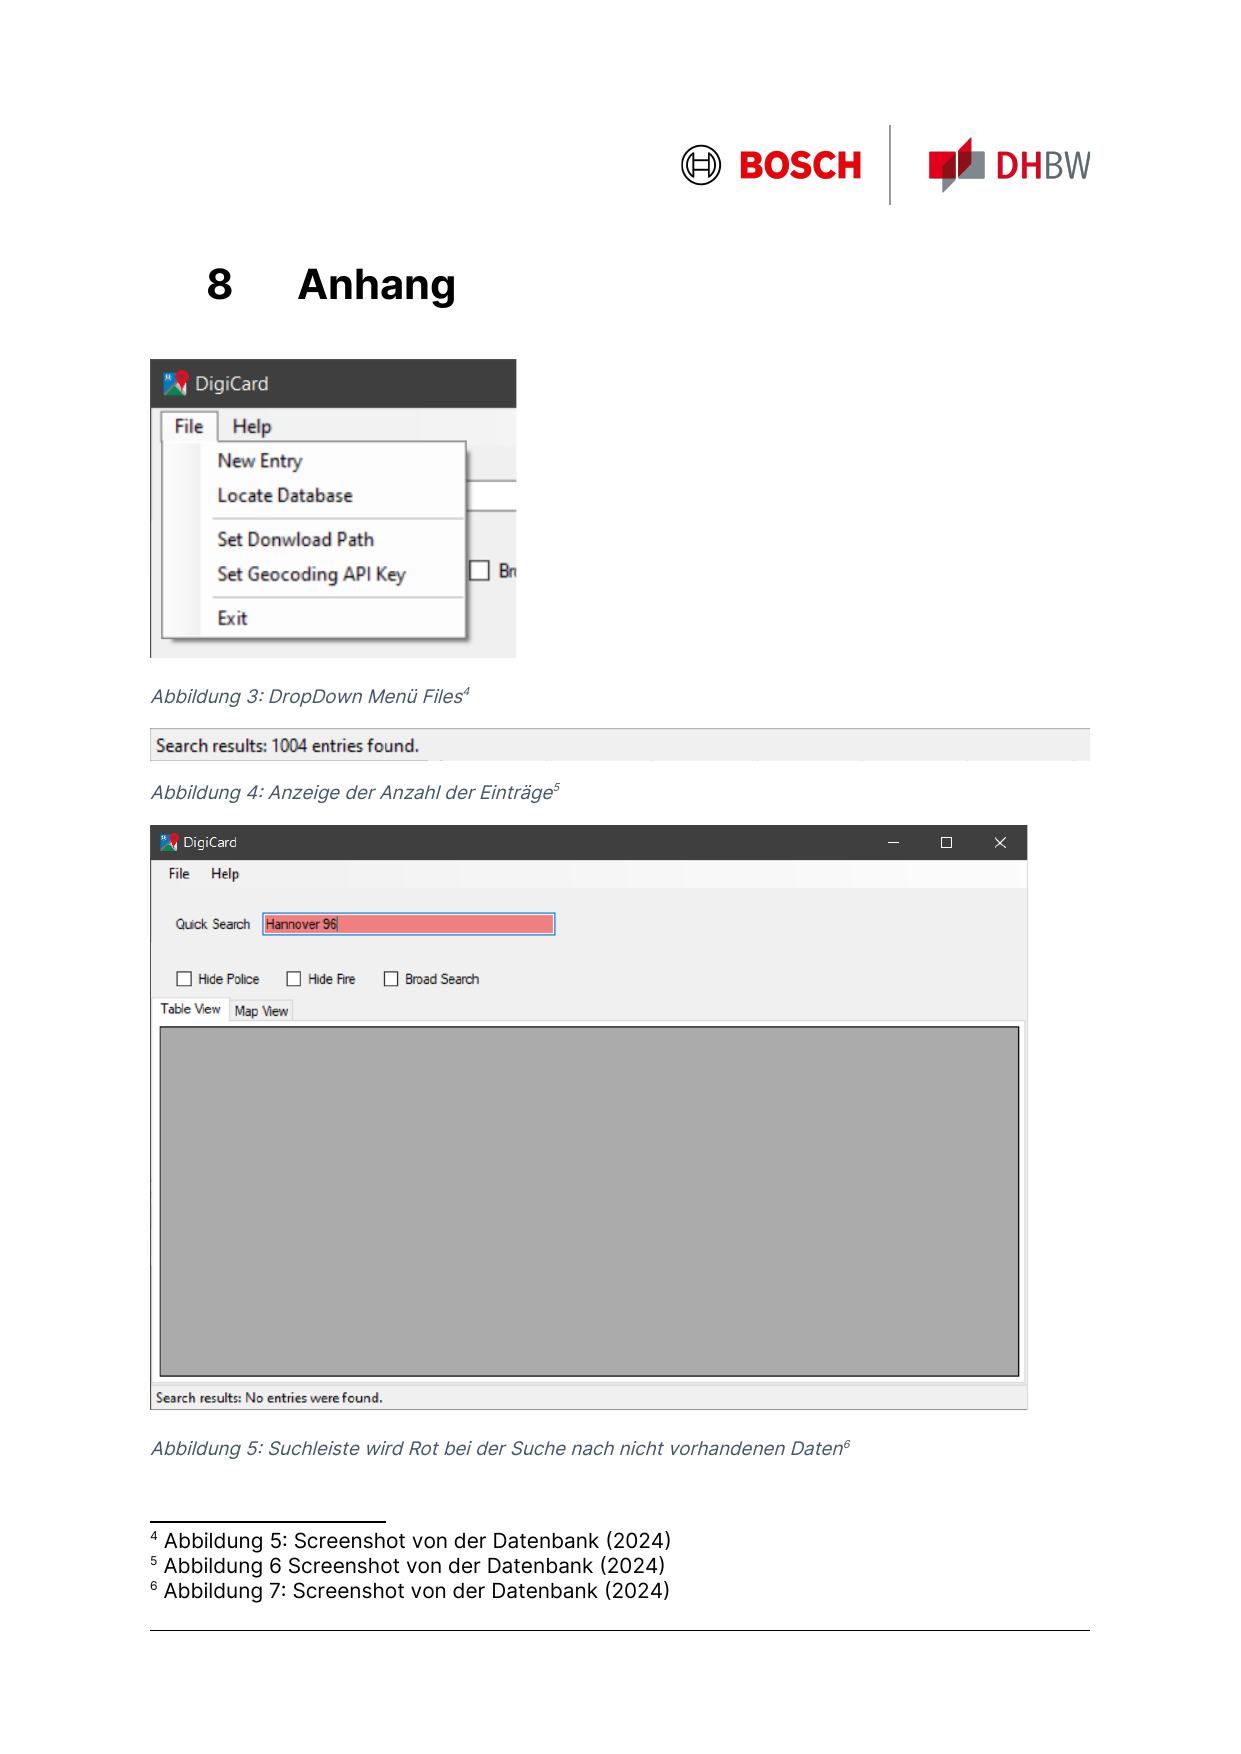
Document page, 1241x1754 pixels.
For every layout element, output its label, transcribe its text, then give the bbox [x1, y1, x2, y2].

picture [150, 359, 517, 658]
picture [150, 728, 1091, 761]
picture [150, 825, 1028, 1410]
text Abbildung 4: Anzeige der Anzahl der Einträge [150, 781, 1090, 804]
picture [681, 125, 1091, 205]
text Abbildung 5: Suchleiste wird Rot bei der Suche nach nicht vorhandenen Daten [150, 1438, 1090, 1460]
text Abbildung 3: DropDown Menü Files [150, 685, 1090, 708]
subtitle Anhang [206, 259, 1090, 309]
